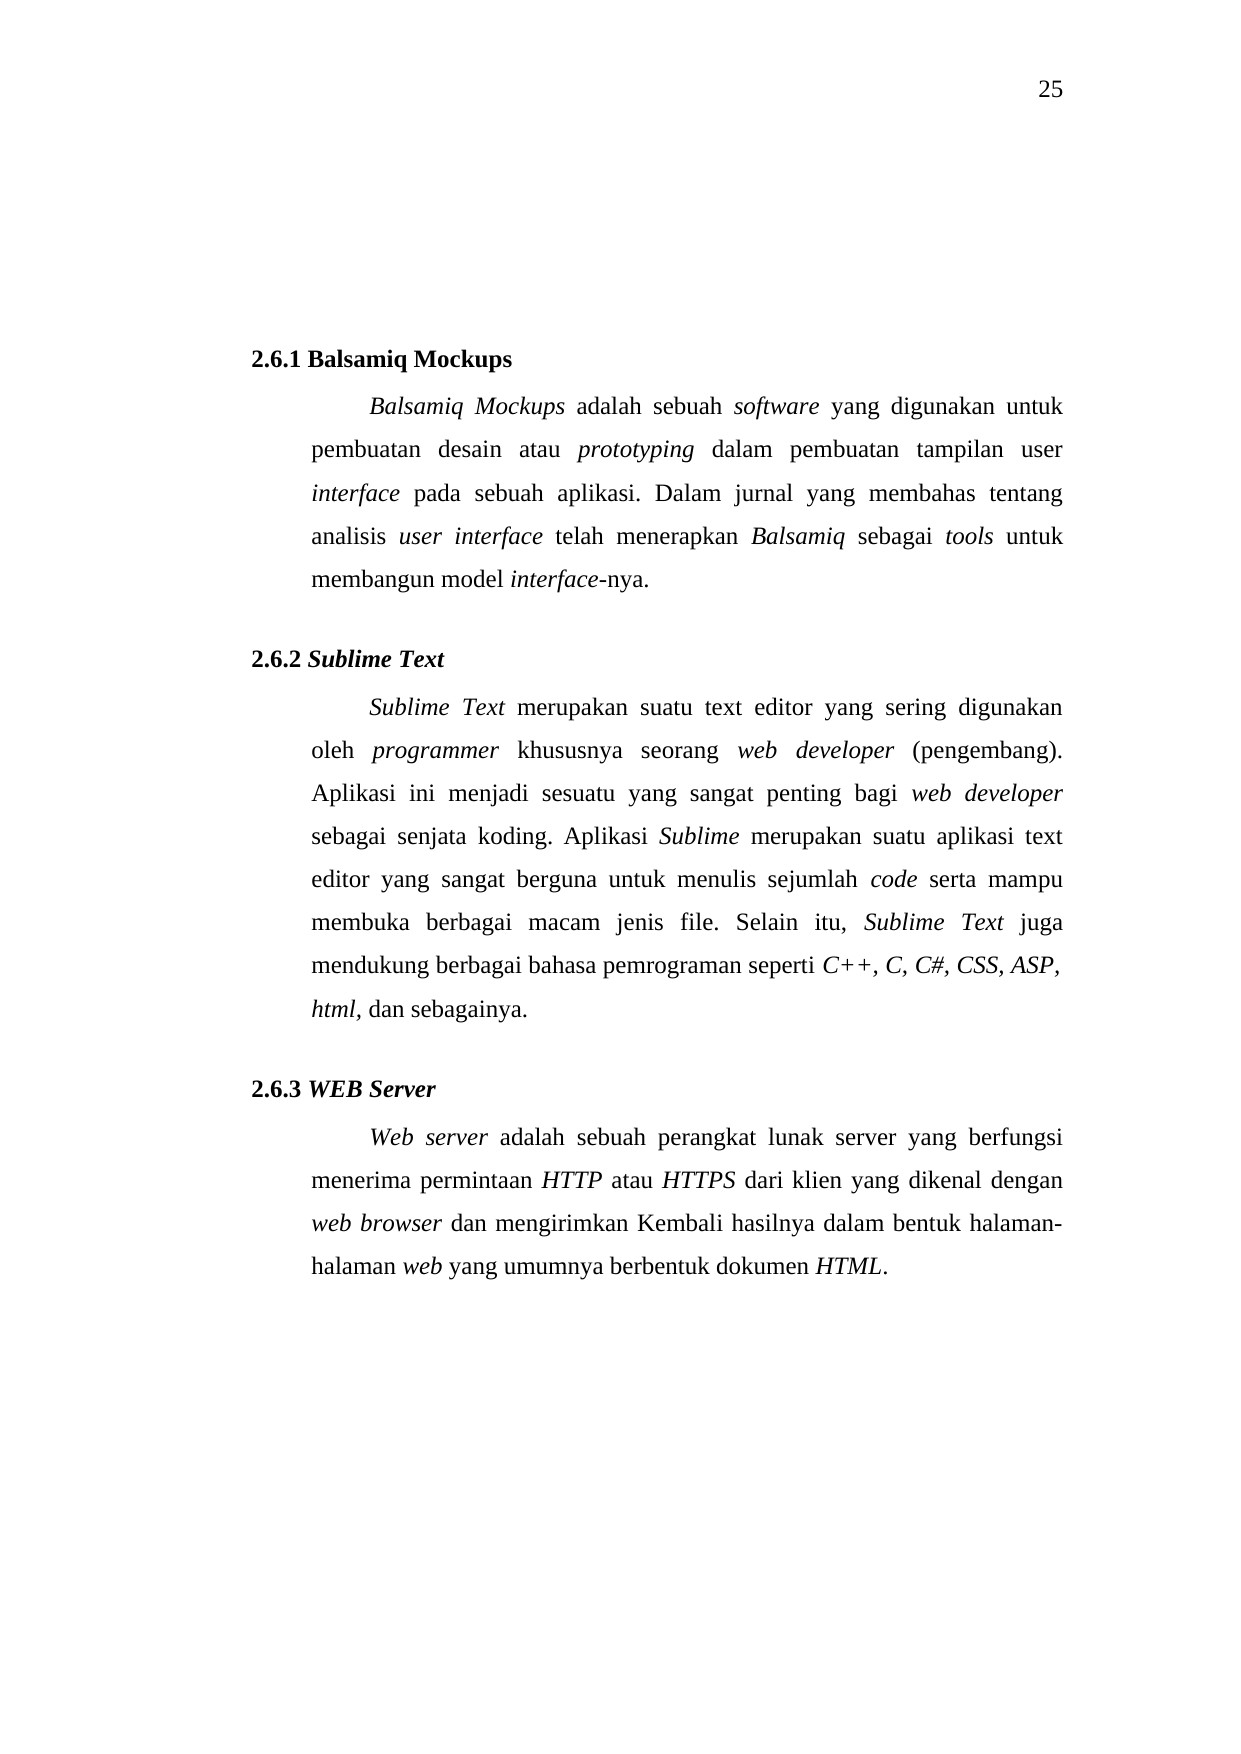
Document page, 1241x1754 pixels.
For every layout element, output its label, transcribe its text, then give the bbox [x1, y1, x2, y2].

text 2.6.3 WEB Server [251, 1074, 1063, 1103]
text 2.6.2 Sublime Text [251, 644, 1063, 673]
text Sublime Text merupakan suatu text editor yang sering digunakan oleh programmer khususnya seorang web developer (pengembang). Aplikasi ini menjadi sesuatu yang sangat penting bagi web developer sebagai senjata koding. Aplikasi Sublime merupakan suatu aplikasi text editor yang sangat berguna untuk menulis sejumlah code serta mampu membuka berbagai macam jenis file. Selain itu, Sublime Text juga mendukung berbagai bahasa pemrograman seperti C++, C, C#, CSS, ASP, html, dan sebagainya. [311, 692, 1063, 1022]
text Balsamiq Mockups adalah sebuah software yang digunakan untuk pembuatan desain atau prototyping dalam pembuatan tampilan user interface pada sebuah aplikasi. Dalam jurnal yang membahas tentang analisis user interface telah menerapkan Balsamiq sebagai tools untuk membangun model interface-nya. [311, 391, 1063, 593]
text Web server adalah sebuah perangkat lunak server yang berfungsi menerima permintaan HTTP atau HTTPS dari klien yang dikenal dengan web browser dan mengirimkan Kembali hasilnya dalam bentuk halaman-halaman web yang umumnya berbentuk dokumen HTML. [311, 1122, 1063, 1280]
text 2.6.1 Balsamiq Mockups [251, 344, 1063, 373]
